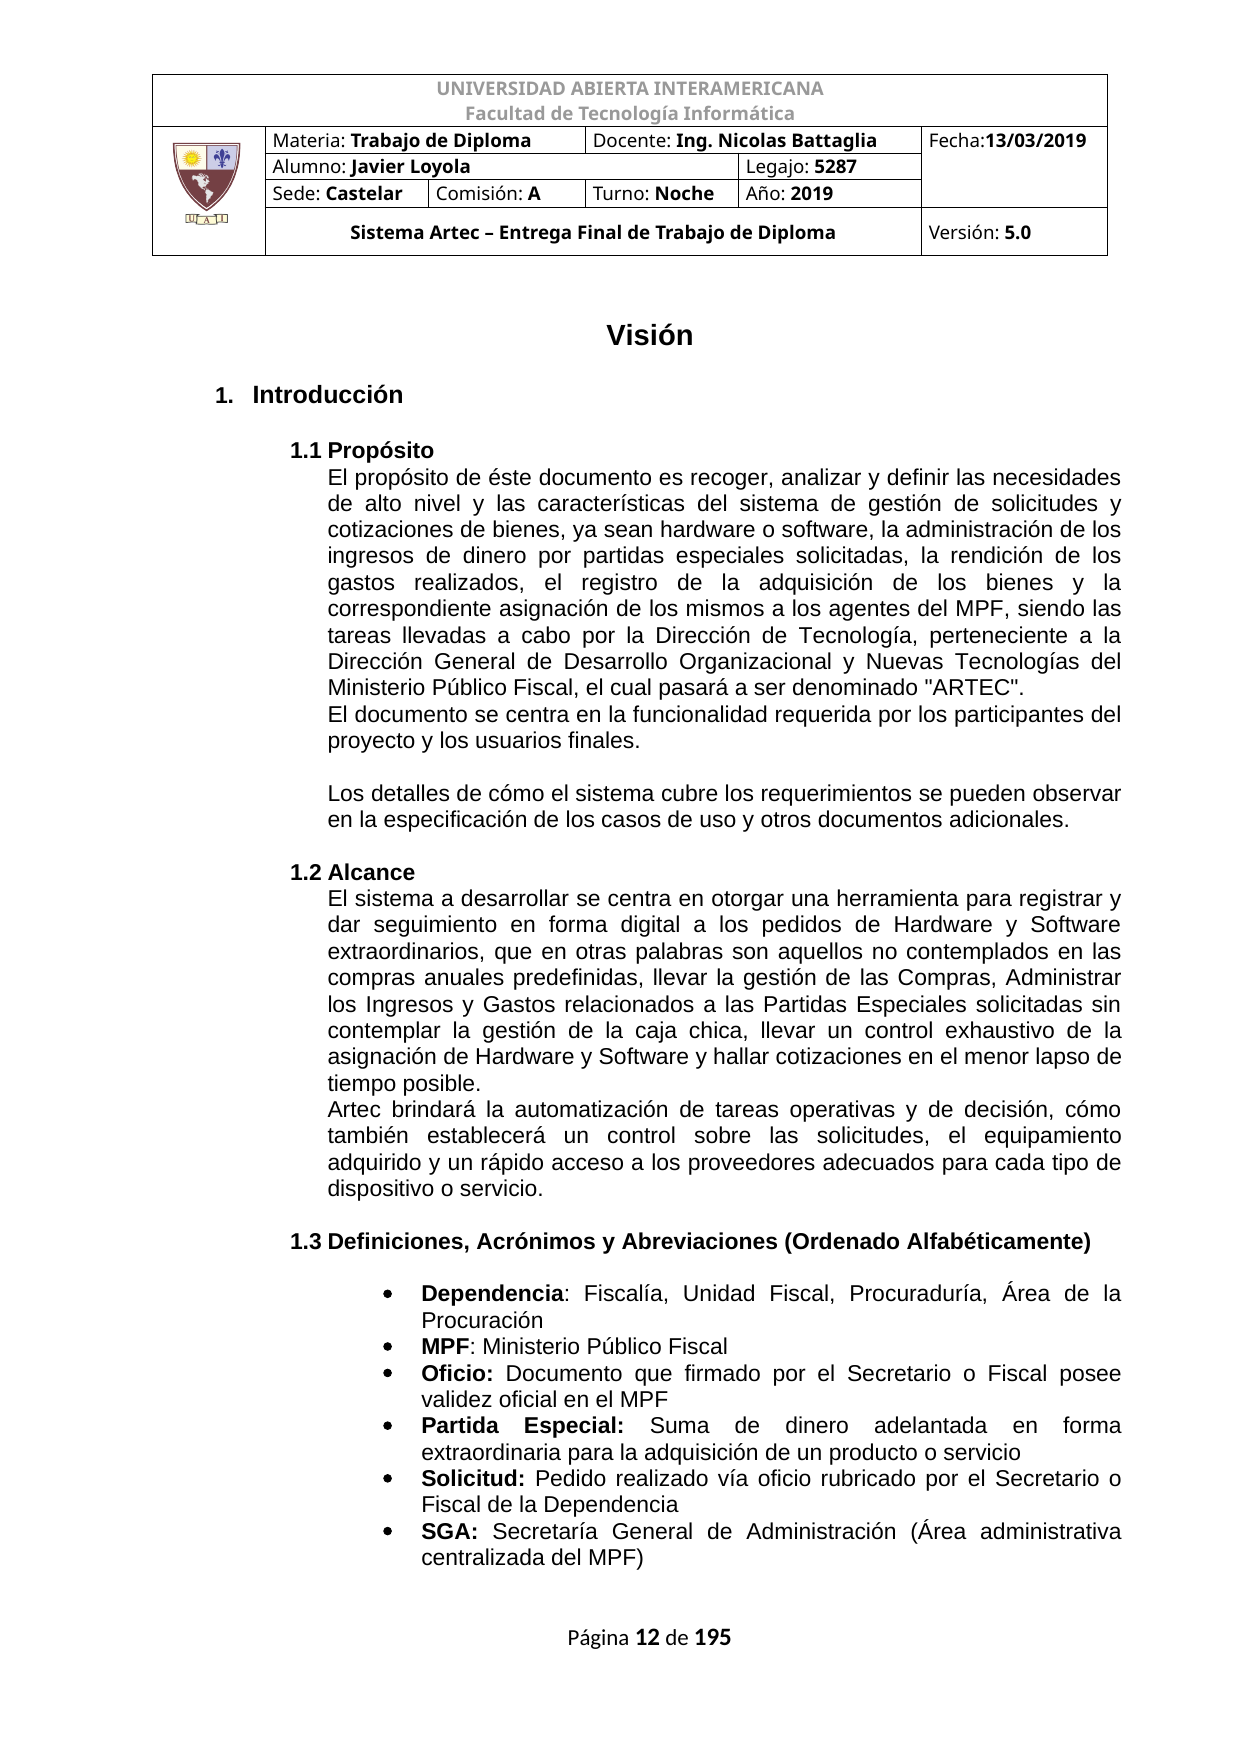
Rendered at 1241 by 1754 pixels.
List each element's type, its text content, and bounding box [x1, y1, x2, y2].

text Los detalles de cómo el sistema cubre los requerimientos se pueden observar en la especificación de los casos de uso y otros documentos adicionales. [327, 780, 1122, 832]
list SGA: Secretaría General de Administración (Área administrativa centralizada del MPF) [383, 1518, 1122, 1570]
text El propósito de éste documento es recoger, analizar y definir las necesidades de alto nivel y las características del sistema de gestión de solicitudes y cotizaciones de bienes, ya sean hardware o software, la administración de los ingresos de dinero por partidas especiales solicitadas, la rendición de los gastos realizados, el registro de la adquisición de los bienes y la correspondiente asignación de los mismos a los agentes del MPF, siendo las tareas llevadas a cabo por la Dirección de Tecnología, perteneciente a la Dirección General de Desarrollo Organizacional y Nuevas Tecnologías del Ministerio Público Fiscal, el cual pasará a ser denominado "ARTEC". [327, 463, 1122, 701]
picture [157, 136, 257, 228]
list Propósito [290, 437, 1122, 463]
list Oficio: Documento que firmado por el Secretario o Fiscal posee validez oficial en el MPF [383, 1359, 1122, 1412]
text El documento se centra en la funcionalidad requerida por los participantes del proyecto y los usuarios finales. [327, 701, 1122, 753]
list Introducción [215, 380, 1122, 409]
text Visión [177, 318, 1122, 352]
list Partida Especial: Suma de dinero adelantada en forma extraordinaria para la adquisición de un producto o servicio [383, 1412, 1122, 1465]
list Definiciones, Acrónimos y Abreviaciones (Ordenado Alfabéticamente) [290, 1228, 1122, 1254]
list Solicitud: Pedido realizado vía oficio rubricado por el Secretario o Fiscal de la Dependencia [383, 1465, 1122, 1518]
list Dependencia: Fiscalía, Unidad Fiscal, Procuraduría, Área de la Procuración [383, 1280, 1122, 1333]
text El sistema a desarrollar se centra en otorgar una herramienta para registrar y dar seguimiento en forma digital a los pedidos de Hardware y Software extraordinarios, que en otras palabras son aquellos no contemplados en las compras anuales predefinidas, llevar la gestión de las Compras, Administrar los Ingresos y Gastos relacionados a las Partidas Especiales solicitadas sin contemplar la gestión de la caja chica, llevar un control exhaustivo de la asignación de Hardware y Software y hallar cotizaciones en el menor lapso de tiempo posible. [327, 885, 1122, 1096]
text Artec brindará la automatización de tareas operativas y de decisión, cómo también establecerá un control sobre las solicitudes, el equipamiento adquirido y un rápido acceso a los proveedores adecuados para cada tipo de dispositivo o servicio. [327, 1096, 1122, 1201]
list MPF: Ministerio Público Fiscal [383, 1333, 1122, 1359]
list Alcance [290, 859, 1122, 885]
